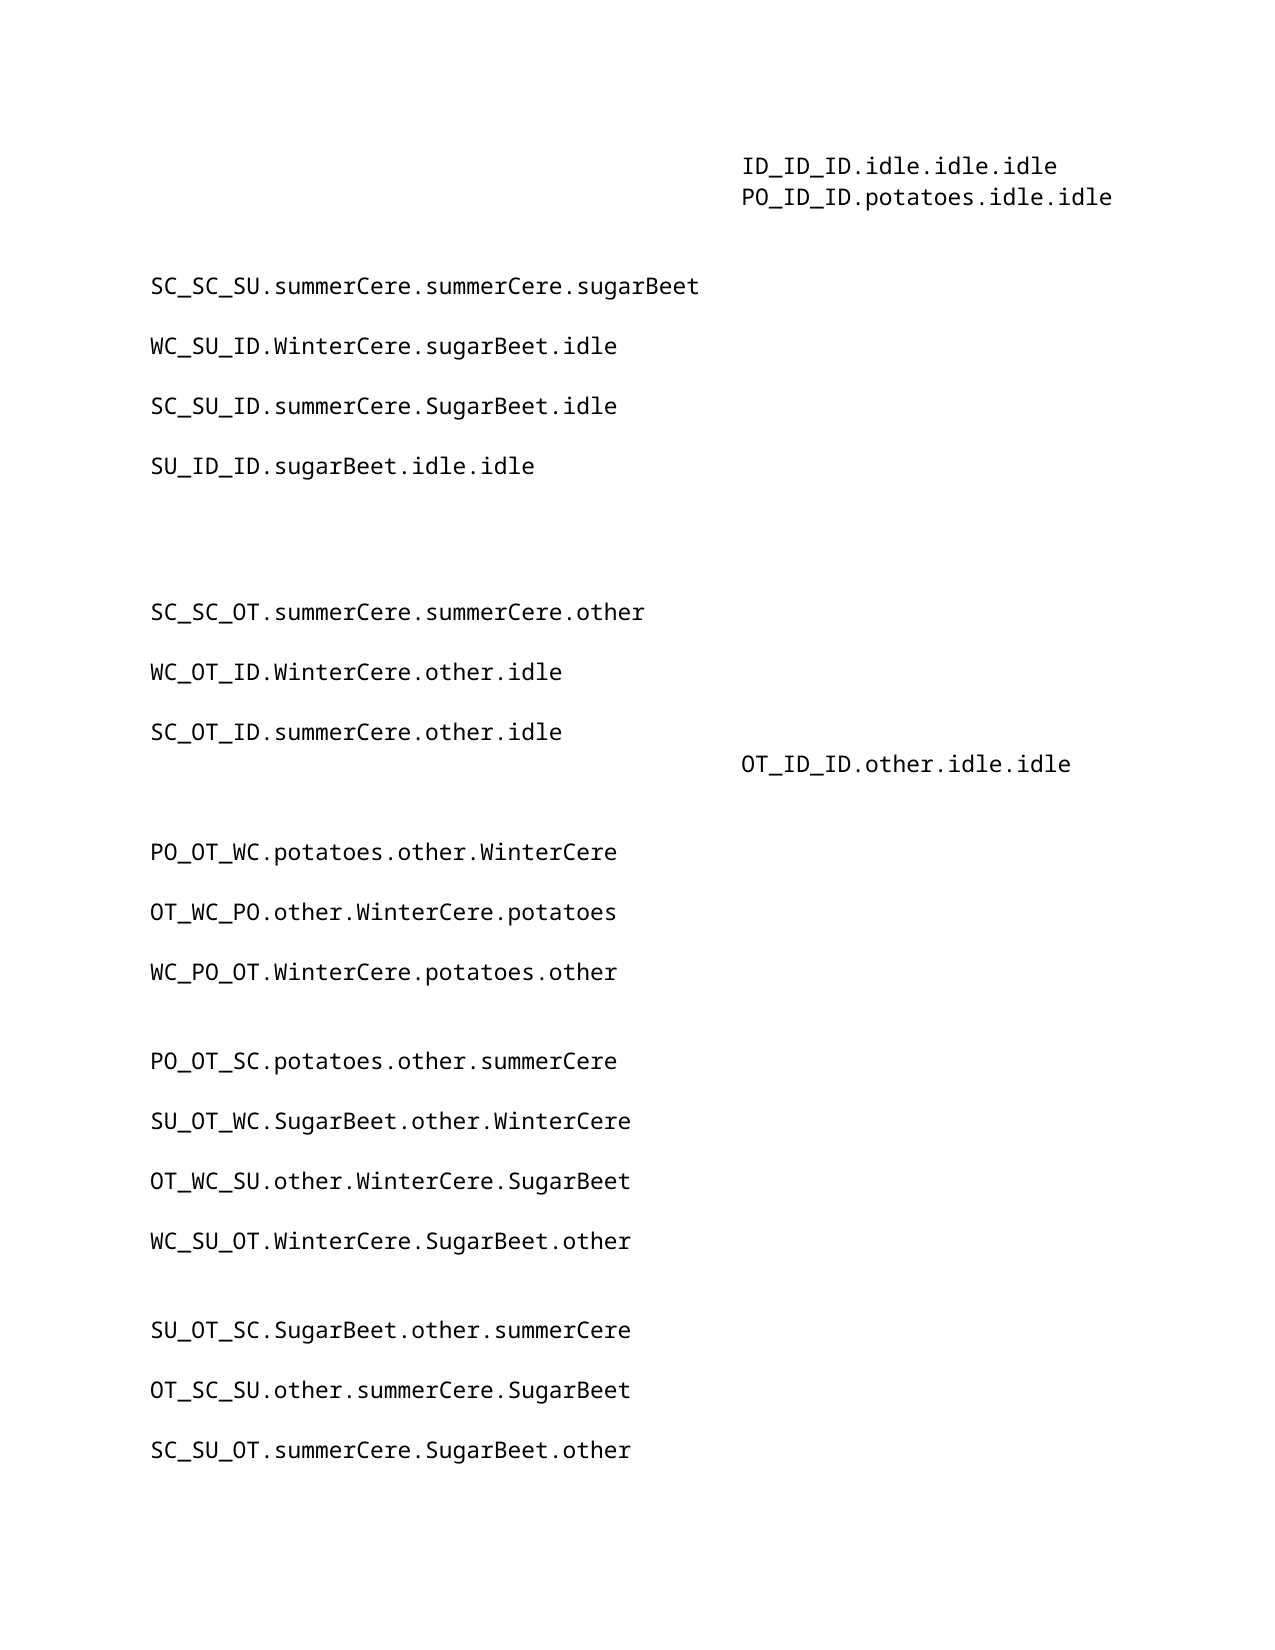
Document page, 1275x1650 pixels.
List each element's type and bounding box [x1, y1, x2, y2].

text [150, 150, 1125, 1494]
